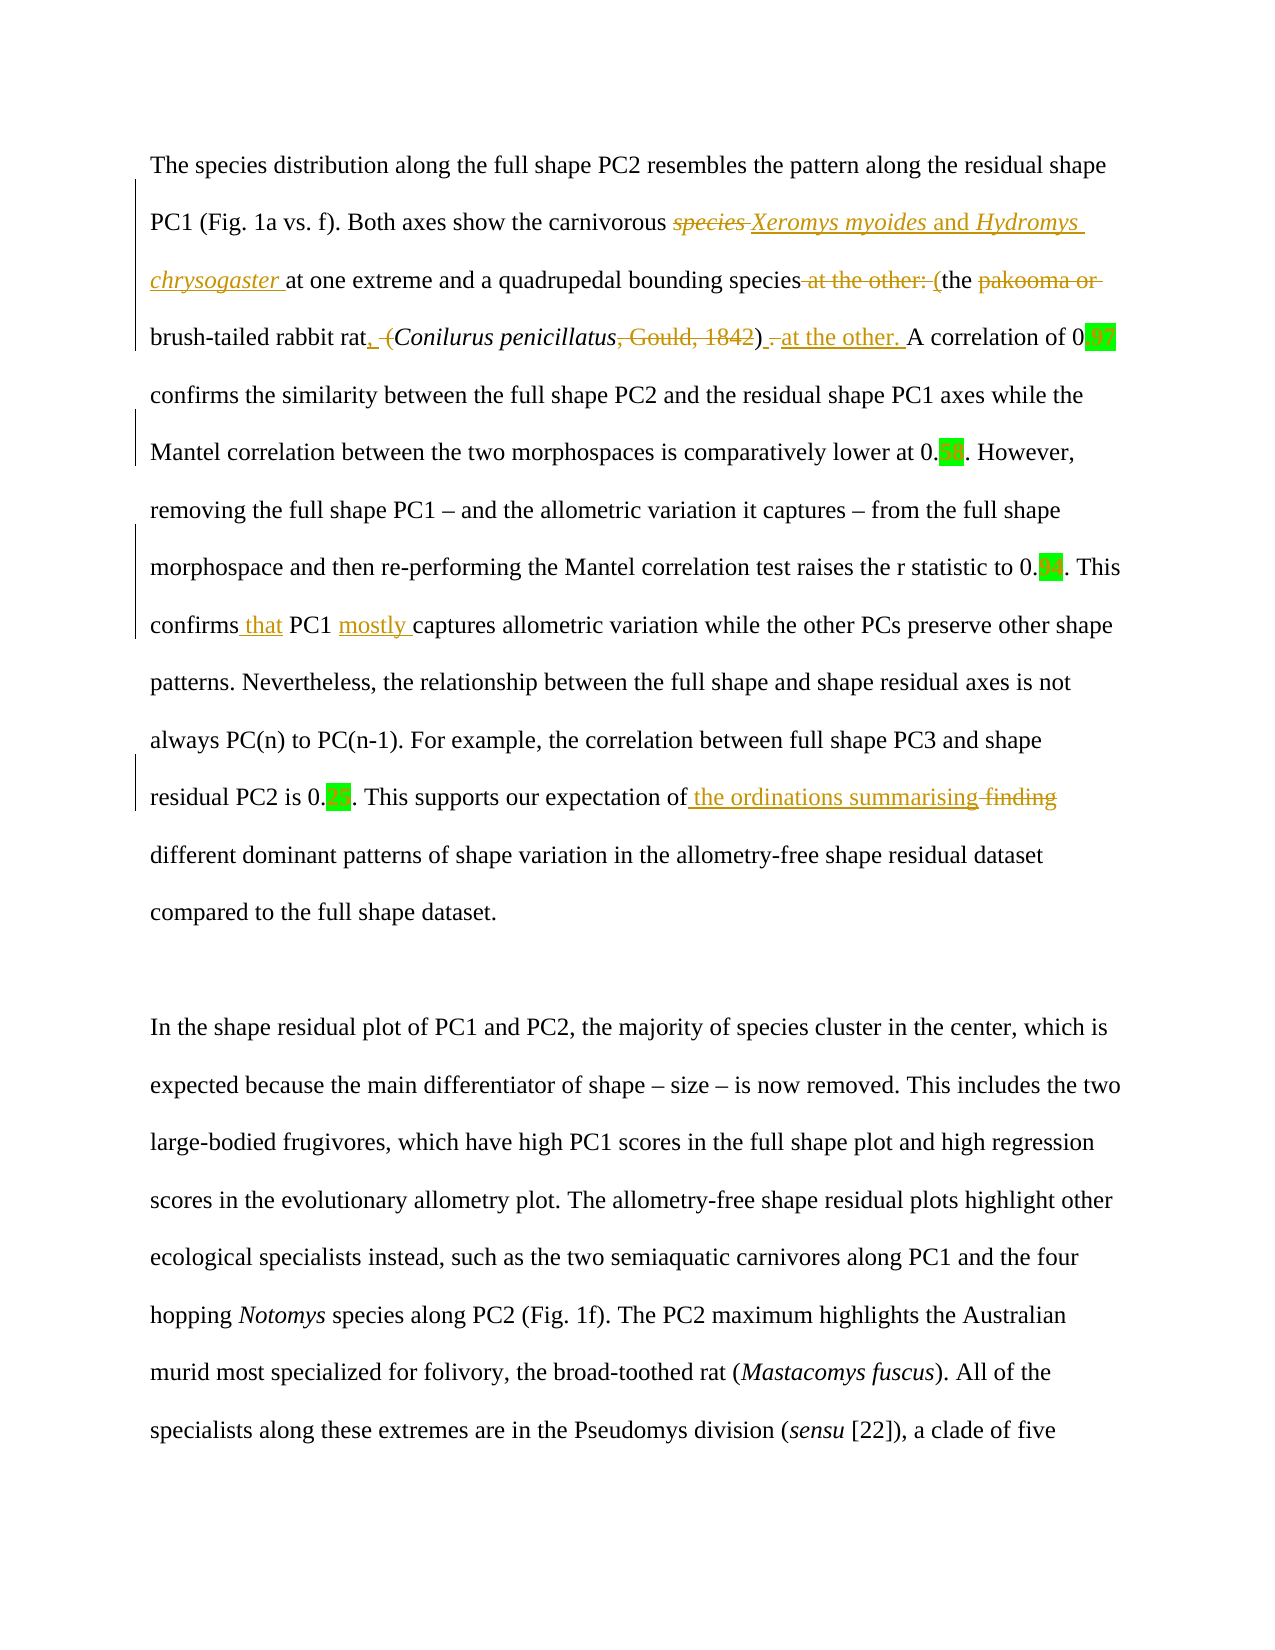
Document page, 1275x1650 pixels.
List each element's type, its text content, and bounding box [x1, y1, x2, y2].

text The species distribution along the full shape PC2 resembles the pattern along the residual shape PC1 (Fig. 1a vs. f). Both axes show the carnivorous at one extreme and a quadrupedal bounding speciesthe brush-tailed rabbit ratConilurus penicillatus)A correlation of 0.97 confirms the similarity between the full shape PC2 and the residual shape PC1 axes while the Mantel correlation between the two morphospaces is comparatively lower at 0.58. However, removing the full shape PC1 – and the allometric variation it captures – from the full shape morphospace and then re-performing the Mantel correlation test raises the r statistic to 0.94. This confirms PC1 captures allometric variation while the other PCs preserve other shape patterns. Nevertheless, the relationship between the full shape and shape residual axes is not always PC(n) to PC(n-1). For example, the correlation between full shape PC3 and shape residual PC2 is 0.25. This supports our expectation of different dominant patterns of shape variation in the allometry-free shape residual dataset compared to the full shape dataset. [150, 150, 1125, 926]
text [150, 1012, 1125, 1444]
